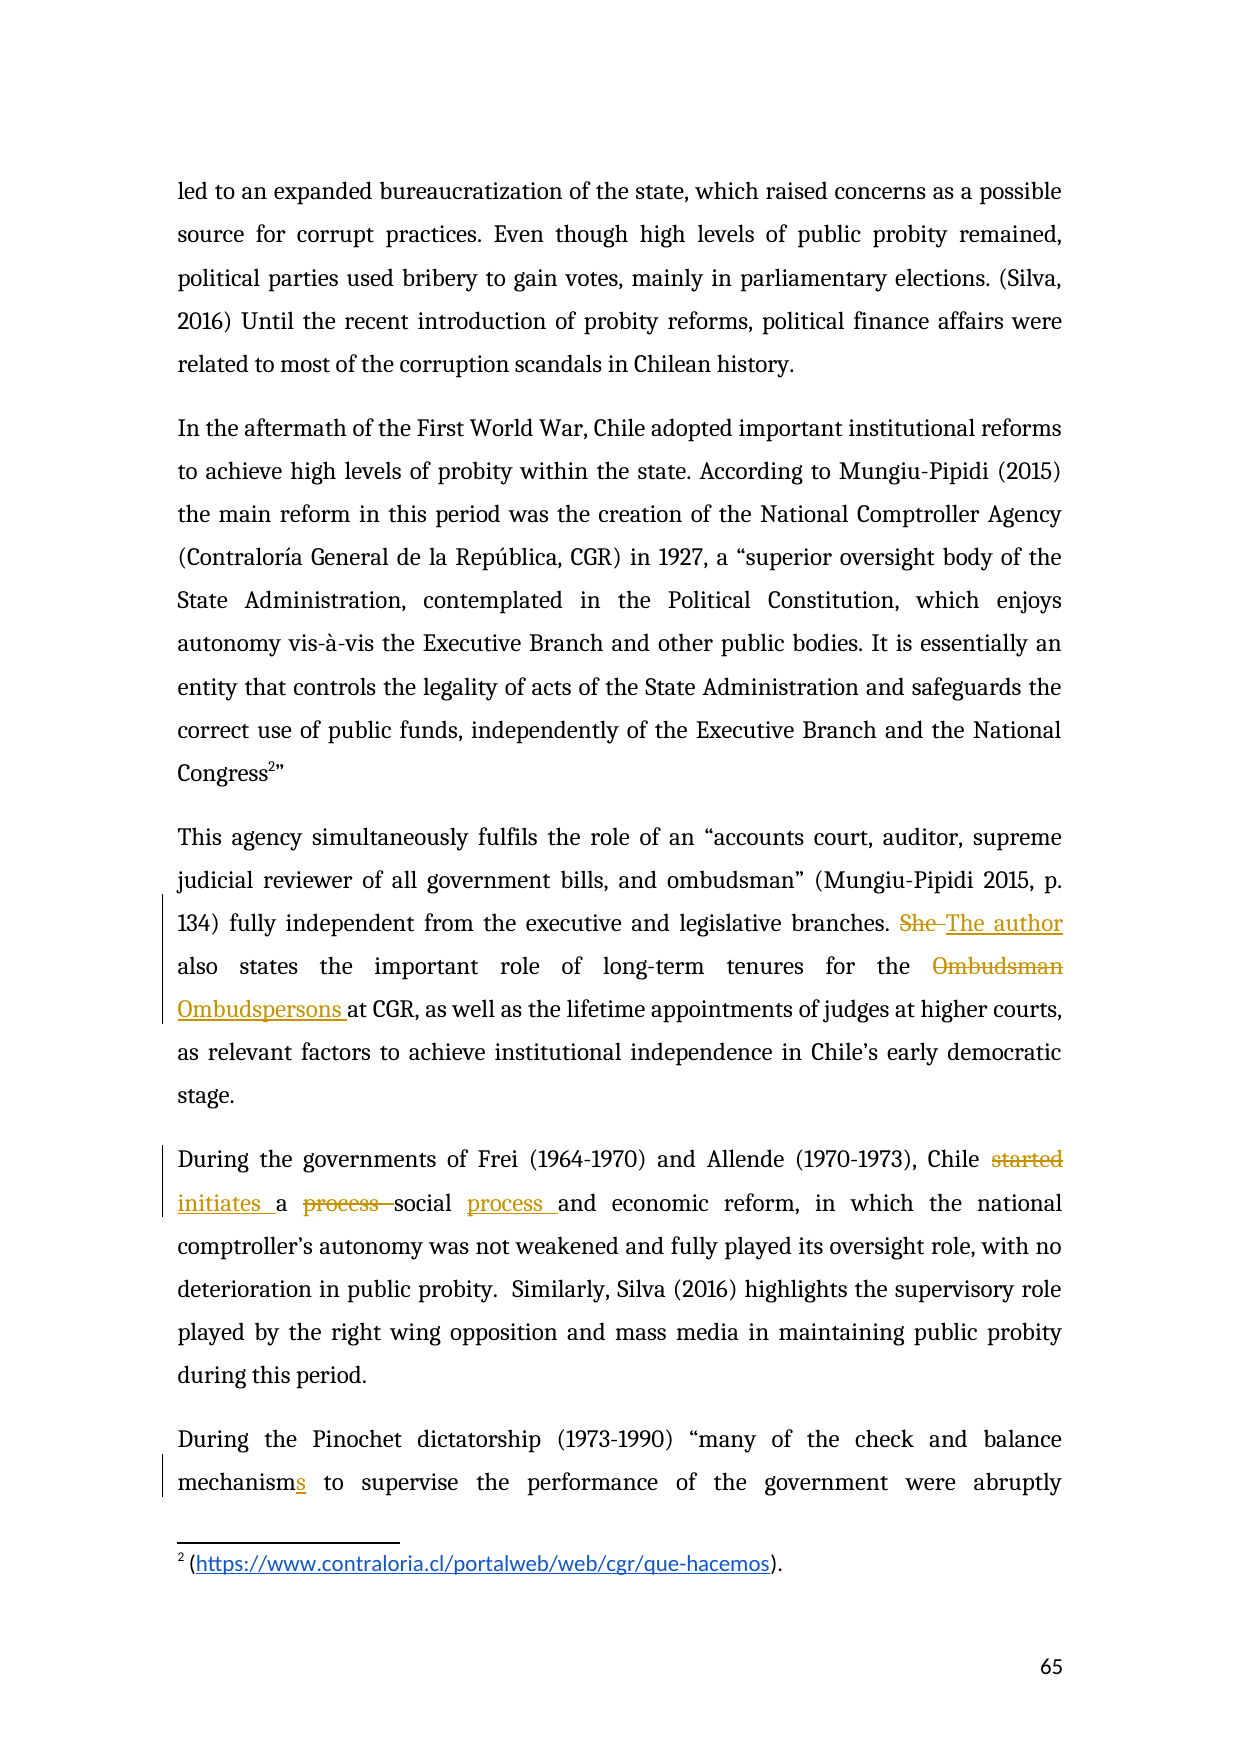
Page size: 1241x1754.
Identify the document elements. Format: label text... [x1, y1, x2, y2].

text In the aftermath of the First World War, Chile adopted important institutional reforms to achieve high levels of probity within the state. According to Mungiu-Pipidi (2015) the main reform in this period was the creation of the National Comptroller Agency (Contraloría General de la República, CGR) in 1927, a “superior oversight body of the State Administration, contemplated in the Political Constitution, which enjoys autonomy vis-à-vis the Executive Branch and other public bodies. It is essentially an entity that controls the legality of acts of the State Administration and safeguards the correct use of public funds, independently of the Executive Branch and the National Congress” [177, 414, 1063, 787]
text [177, 1425, 1063, 1497]
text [177, 177, 1063, 378]
text During the governments of Frei (1964-1970) and Allende (1970-1973), Chile a social and economic reform, in which the national comptroller’s autonomy was not weakened and fully played its oversight role, with no deterioration in public probity. Similarly, Silva (2016) highlights the supervisory role played by the right wing opposition and mass media in maintaining public probity during this period. [177, 1145, 1063, 1390]
text This agency simultaneously fulfils the role of an “accounts court, auditor, supreme judicial reviewer of all government bills, and ombudsman” (Mungiu-Pipidi 2015, p. 134) fully independent from the executive and legislative branches. also states the important role of long-term tenures for the at CGR, as well as the lifetime appointments of judges at higher courts, as relevant factors to achieve institutional independence in Chile’s early democratic stage. [177, 823, 1063, 1110]
